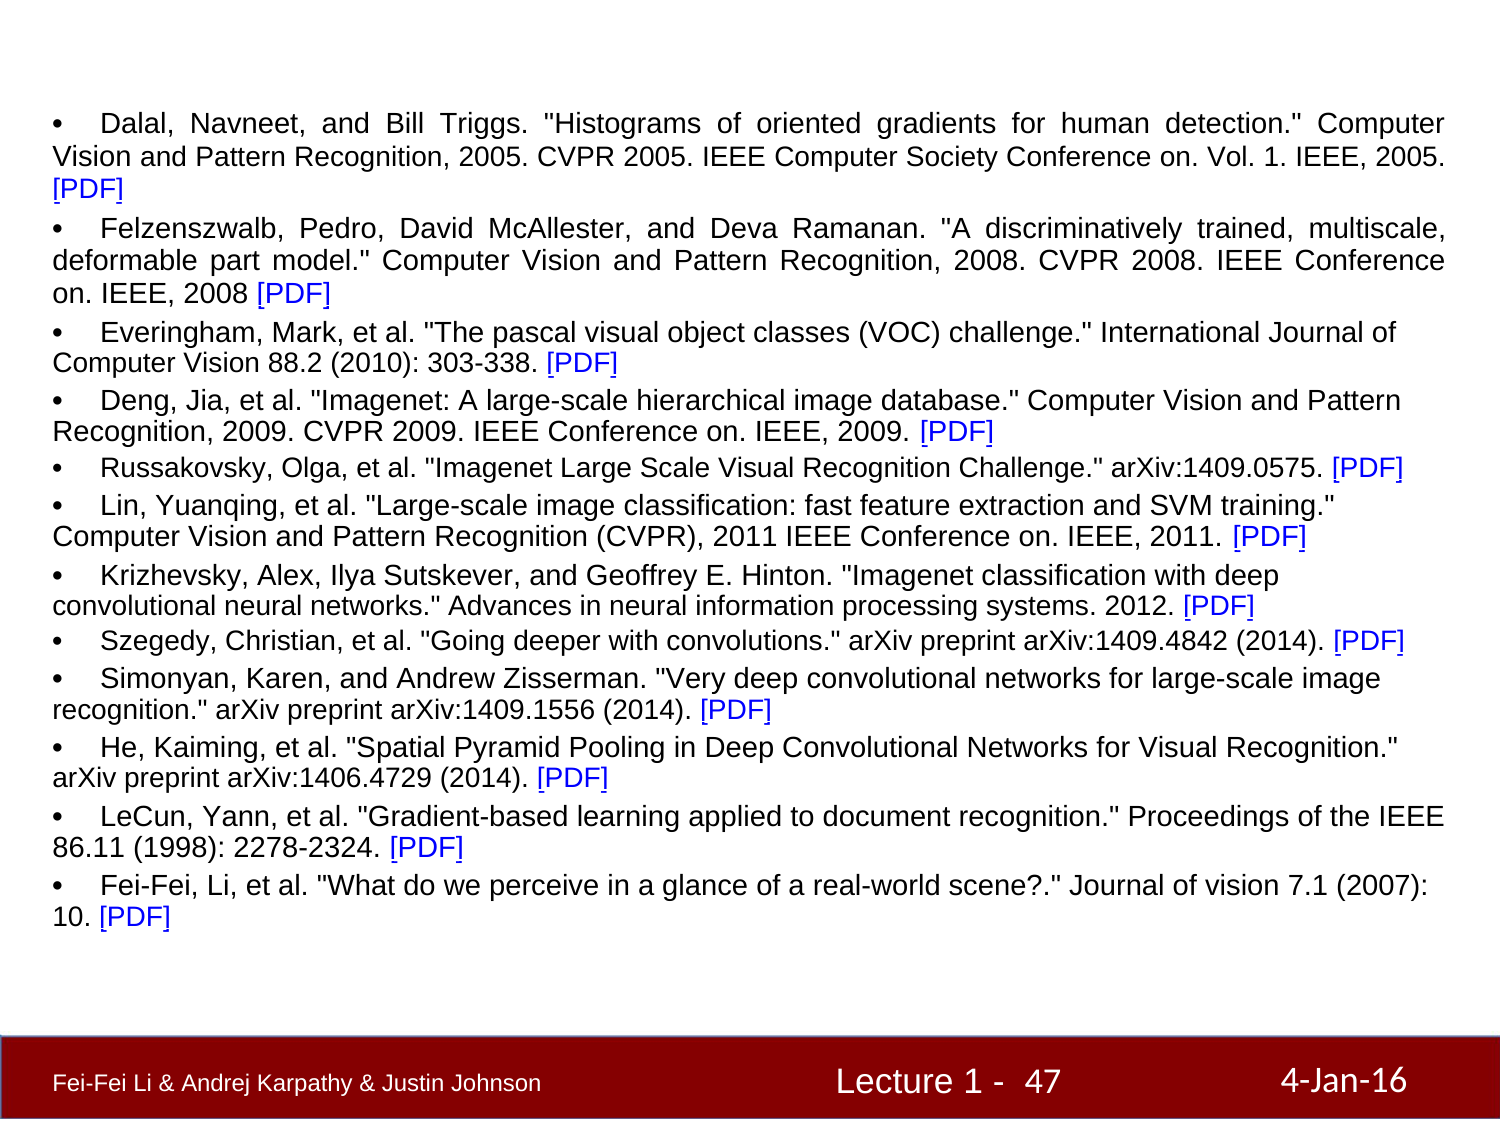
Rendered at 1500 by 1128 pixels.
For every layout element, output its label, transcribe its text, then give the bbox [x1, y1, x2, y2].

picture [0, 1031, 1500, 1119]
table_header 4-Jan-16 [1218, 1052, 1448, 1102]
list Dalal, Navneet, and Bill Triggs. "Histograms of oriented gradients for human detection." Computer Vision and Pattern Recognition, 2005. CVPR 2005. IEEE Computer Society Conference on. Vol. 1. IEEE, 2005. [PDF] [52, 108, 1448, 204]
list Deng, Jia, et al. "Imagenet: A large-scale hierarchical image database." Computer Vision and Pattern Recognition, 2009. CVPR 2009. IEEE Conference on. IEEE, 2009. [PDF] [52, 386, 1448, 448]
list Fei-Fei, Li, et al. "What do we perceive in a glance of a real-world scene?." Journal of vision 7.1 (2007): 10. [PDF] [52, 871, 1448, 932]
list LeCun, Yann, et al. "Gradient-based learning applied to document recognition." Proceedings of the IEEE 86.11 (1998): 2278-2324. [PDF] [52, 802, 1448, 863]
table_header Lecture 1 - 47 [835, 1052, 1218, 1102]
list Felzenszwalb, Pedro, David McAllester, and Deva Ramanan. "A discriminatively trained, multiscale, deformable part model." Computer Vision and Pattern Recognition, 2008. CVPR 2008. IEEE Conference on. IEEE, 2008 [PDF] [52, 212, 1448, 309]
text Fei-Fei Li & Andrej Karpathy & Justin Johnson [52, 1068, 760, 1096]
list He, Kaiming, et al. "Spatial Pyramid Pooling in Deep Convolutional Networks for Visual Recognition." arXiv preprint arXiv:1406.4729 (2014). [PDF] [52, 733, 1448, 794]
list Lin, Yuanqing, et al. "Large-scale image classification: fast feature extraction and SVM training." Computer Vision and Pattern Recognition (CVPR), 2011 IEEE Conference on. IEEE, 2011. [PDF] [52, 491, 1448, 553]
list Russakovsky, Olga, et al. "Imagenet Large Scale Visual Recognition Challenge." arXiv:1409.0575. [PDF] [52, 451, 1448, 483]
list Simonyan, Karen, and Andrew Zisserman. "Very deep convolutional networks for large-scale image recognition." arXiv preprint arXiv:1409.1556 (2014). [PDF] [52, 664, 1448, 725]
list Krizhevsky, Alex, Ilya Sutskever, and Geoffrey E. Hinton. "Imagenet classification with deep convolutional neural networks." Advances in neural information processing systems. 2012. [PDF] [52, 561, 1448, 621]
list Szegedy, Christian, et al. "Going deeper with convolutions." arXiv preprint arXiv:1409.4842 (2014). [PDF] [52, 624, 1448, 656]
list Everingham, Mark, et al. "The pascal visual object classes (VOC) challenge." International Journal of Computer Vision 88.2 (2010): 303-338. [PDF] [52, 317, 1448, 378]
